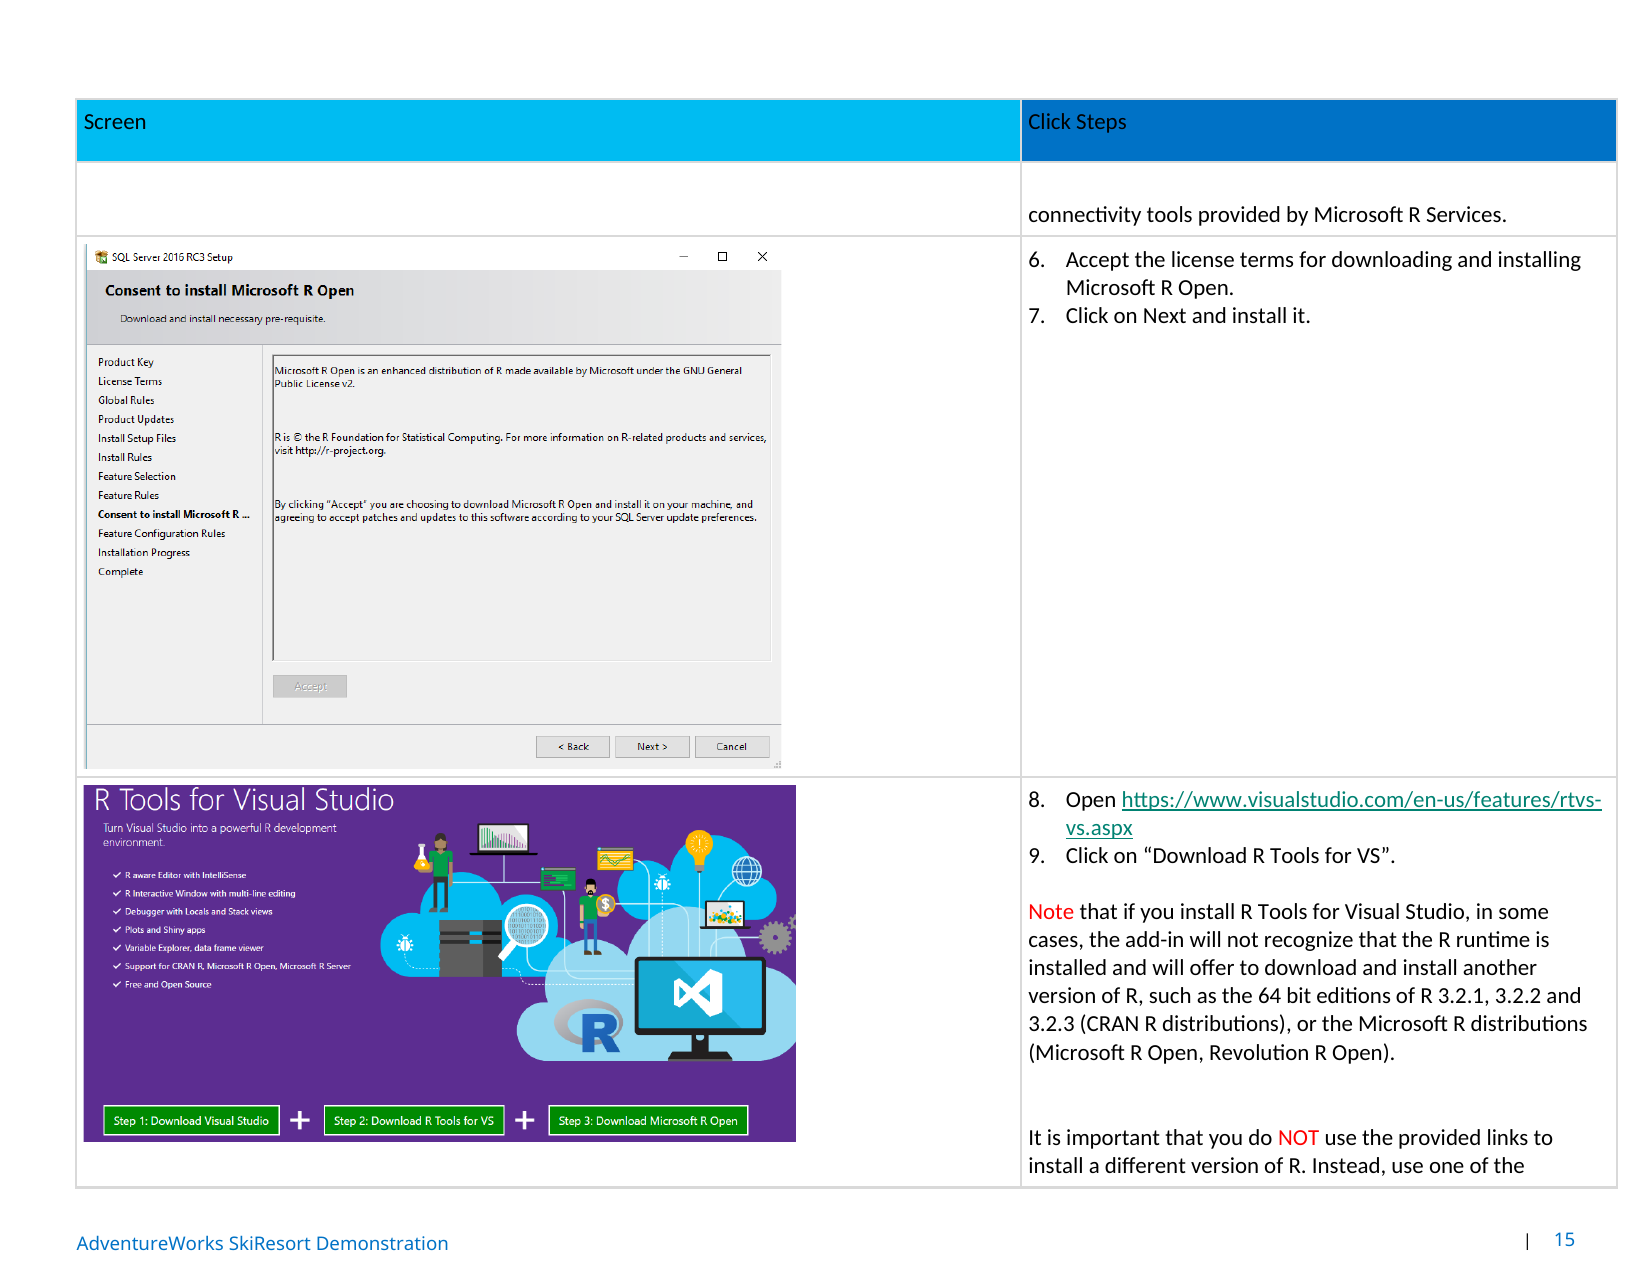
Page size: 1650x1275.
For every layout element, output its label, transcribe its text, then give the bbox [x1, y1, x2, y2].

table_header Screen [77, 100, 1020, 161]
table_cell [77, 237, 1020, 776]
table_cell Accept the license terms for downloading and installing Microsoft R Open. Click on Next and install it. [1022, 237, 1616, 776]
picture [83, 785, 796, 1142]
table_cell [77, 778, 1020, 1186]
table_header Click Steps [1022, 100, 1616, 161]
picture [83, 244, 782, 769]
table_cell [1022, 163, 1616, 235]
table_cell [1022, 778, 1616, 1186]
table_cell [77, 163, 1020, 235]
